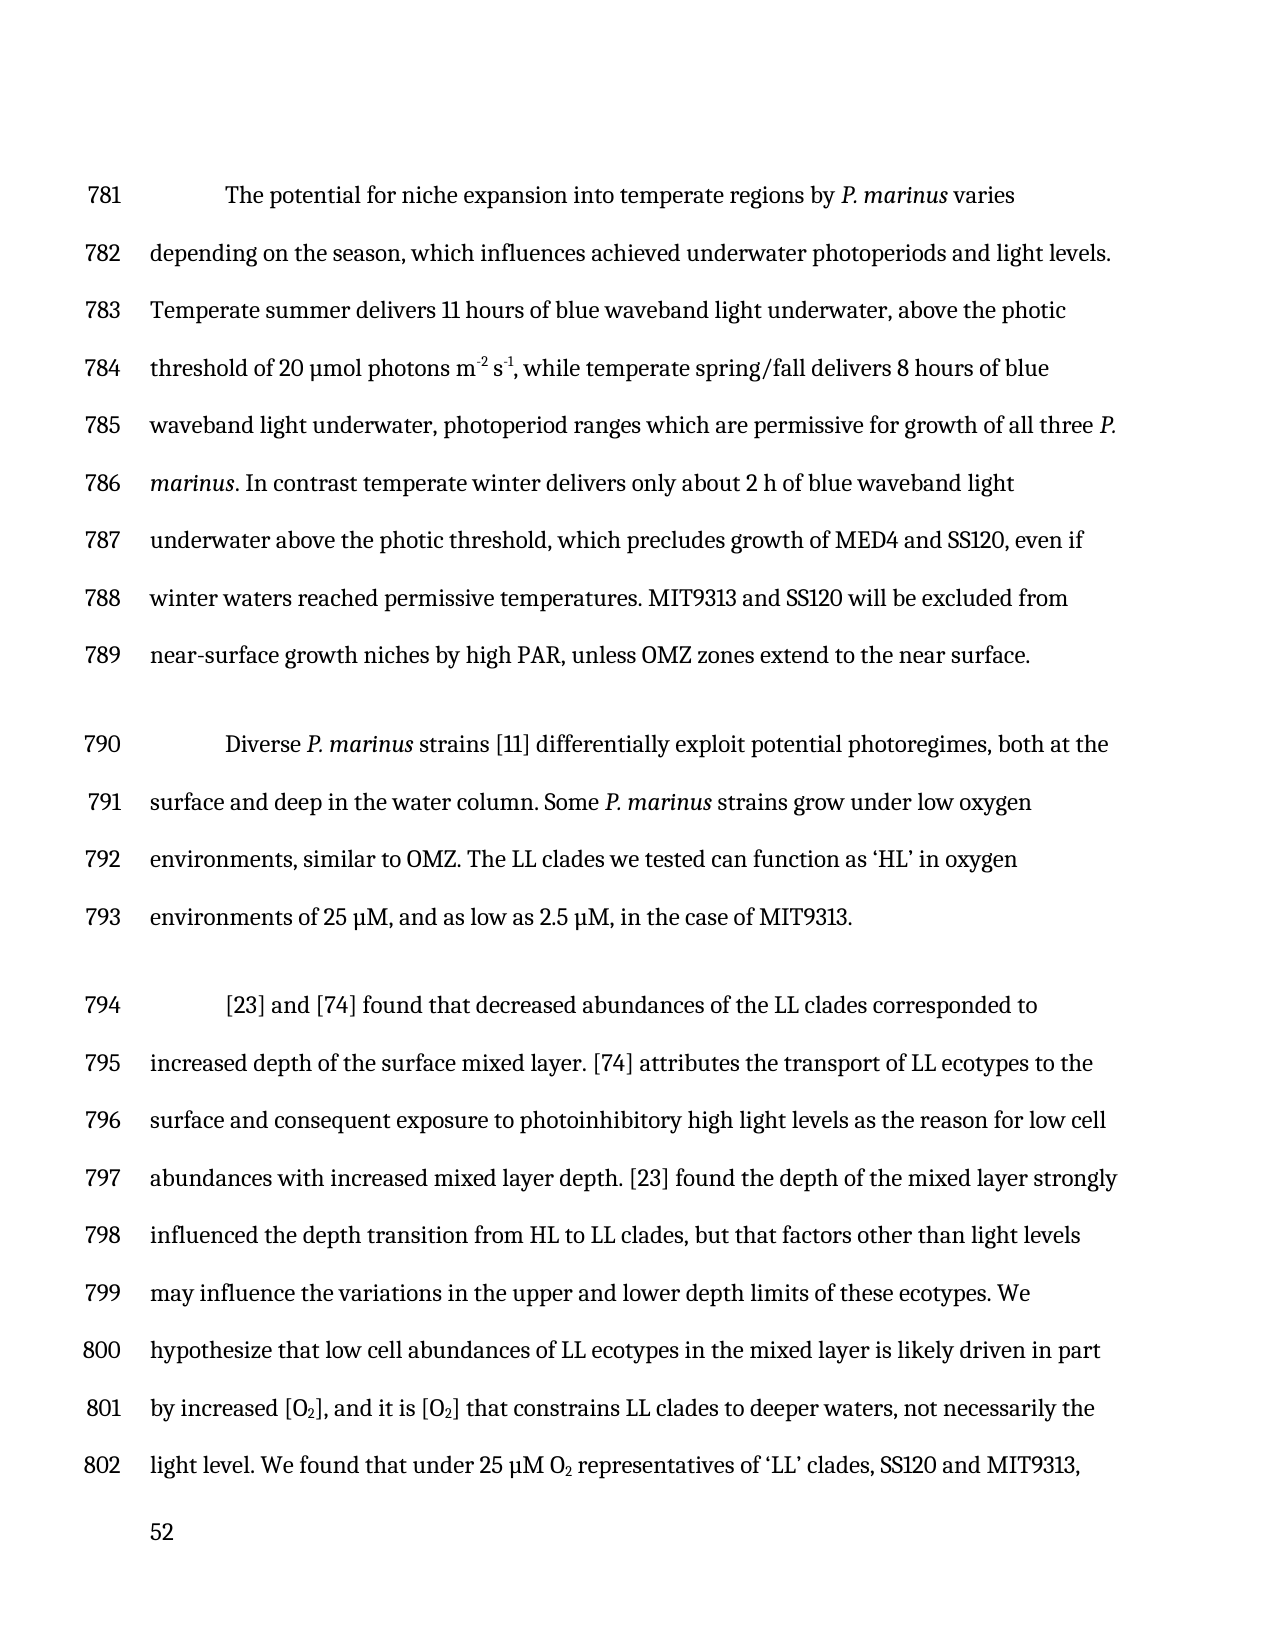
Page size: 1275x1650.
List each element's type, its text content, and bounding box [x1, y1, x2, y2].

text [150, 991, 1125, 1480]
text The potential for niche expansion into temperate regions by P. marinus varies depending on the season, which influences achieved underwater photoperiods and light levels. Temperate summer delivers 11 hours of blue waveband light underwater, above the photic threshold of 20 µmol photons m-2 s-1, while temperate spring/fall delivers 8 hours of blue waveband light underwater, photoperiod ranges which are permissive for growth of all three P. marinus. In contrast temperate winter delivers only about 2 h of blue waveband light underwater above the photic threshold, which precludes growth of MED4 and SS120, even if winter waters reached permissive temperatures. MIT9313 and SS120 will be excluded from near-surface growth niches by high PAR, unless OMZ zones extend to the near surface. [150, 181, 1125, 670]
text Diverse P. marinus strains [11] differentially exploit potential photoregimes, both at the surface and deep in the water column. Some P. marinus strains grow under low oxygen environments, similar to OMZ. The LL clades we tested can function as ‘HL’ in oxygen environments of 25 µM, and as low as 2.5 µM, in the case of MIT9313. [150, 730, 1125, 931]
